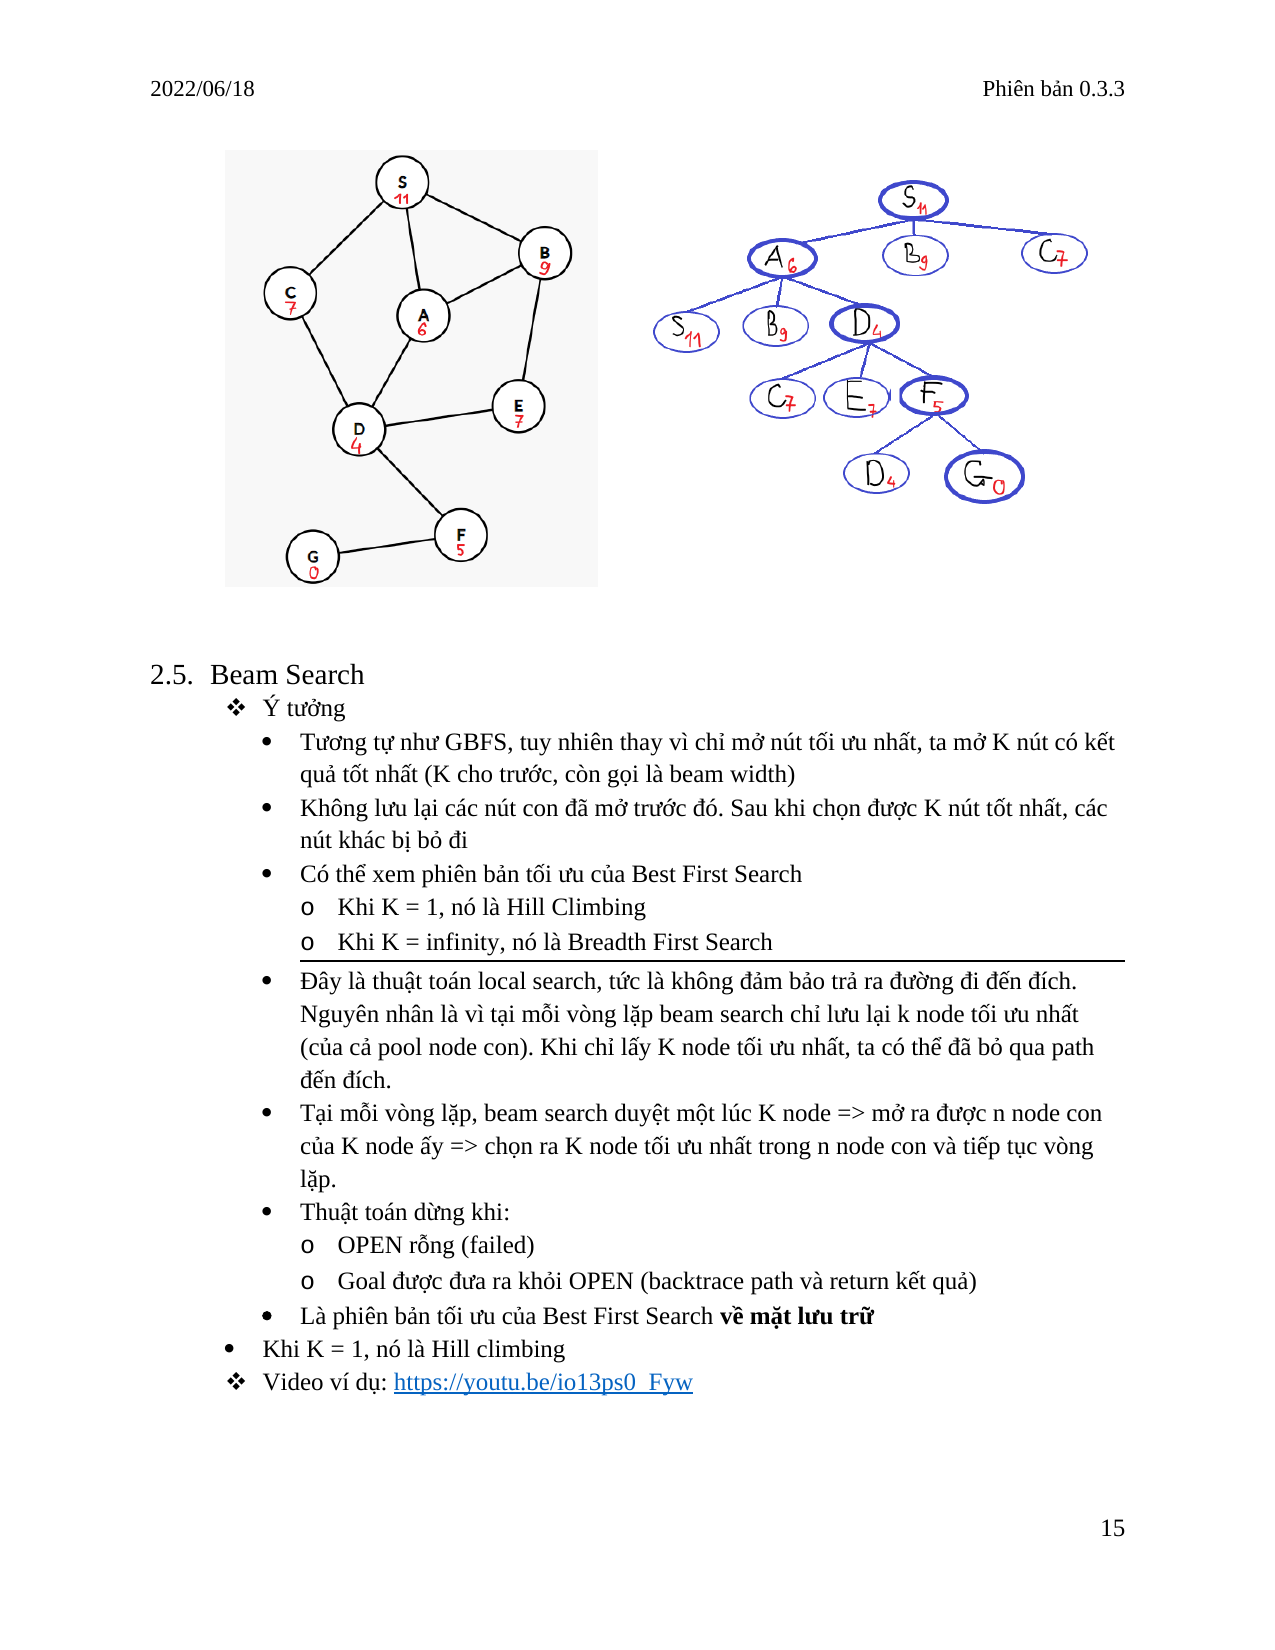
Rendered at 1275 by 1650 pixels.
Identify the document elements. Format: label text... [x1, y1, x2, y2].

list Khi K = 1, nó là Hill Climbing [300, 892, 1125, 922]
list OPEN rỗng (failed) [300, 1230, 1125, 1261]
list Tại mỗi vòng lặp, beam search duyệt một lúc K node => mở ra được n node con của K node ấy => chọn ra K node tối ưu nhất trong n node con và tiếp tục vòng lặp. [262, 1098, 1125, 1193]
list Là phiên bản tối ưu của Best First Search về mặt lưu trữ [262, 1301, 1125, 1330]
list Không lưu lại các nút con đã mở trước đó. Sau khi chọn được K nút tốt nhất, các nút khác bị bỏ đi [262, 793, 1125, 854]
list Khi K = infinity, nó là Breadth First Search [300, 927, 1125, 960]
subtitle Beam Search [150, 657, 1125, 691]
list Tương tự như GBFS, tuy nhiên thay vì chỉ mở nút tối ưu nhất, ta mở K nút có kết quả tốt nhất (K cho trước, còn gọi là beam width) [262, 727, 1125, 788]
list Có thể xem phiên bản tối ưu của Best First Search [262, 859, 1125, 887]
list Video ví dụ: https://youtu.be/io13ps0_Fyw [225, 1367, 1125, 1396]
list Ý tưởng [225, 693, 1125, 722]
list Khi K = 1, nó là Hill climbing [225, 1334, 1125, 1363]
picture [225, 150, 1200, 587]
list Đây là thuật toán local search, tức là không đảm bảo trả ra đường đi đến đích. Nguyên nhân là vì tại mỗi vòng lặp beam search chỉ lưu lại k node tối ưu nhất (của cả pool node con). Khi chỉ lấy K node tối ưu nhất, ta có thể đã bỏ qua path đến đích. [262, 966, 1125, 1094]
list Goal được đưa ra khỏi OPEN (backtrace path và return kết quả) [300, 1266, 1125, 1297]
list Thuật toán dừng khi: [262, 1197, 1125, 1226]
